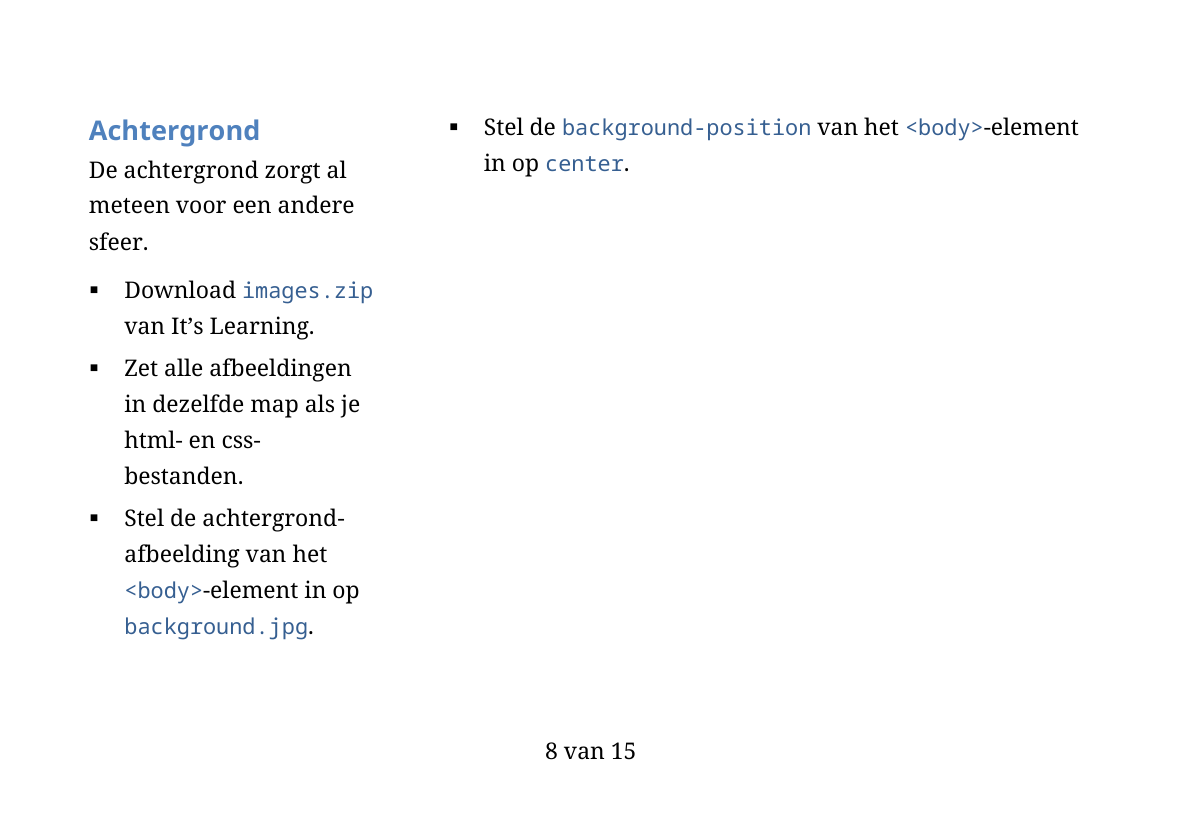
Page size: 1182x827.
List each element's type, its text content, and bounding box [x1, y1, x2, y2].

text Download images.zip van It’s Learning. [89, 274, 373, 341]
subtitle Achtergrond [89, 111, 373, 148]
text De achtergrond zorgt al meteen voor een andere sfeer. [89, 153, 373, 257]
text Stel de achtergrondafbeelding van het <body>-element in op background.jpg. [89, 502, 373, 641]
text Stel de background-position van het <body>-element in op center. [448, 111, 1092, 178]
text Zet alle afbeeldingen in dezelfde map als je html- en css-bestanden. [89, 352, 373, 491]
